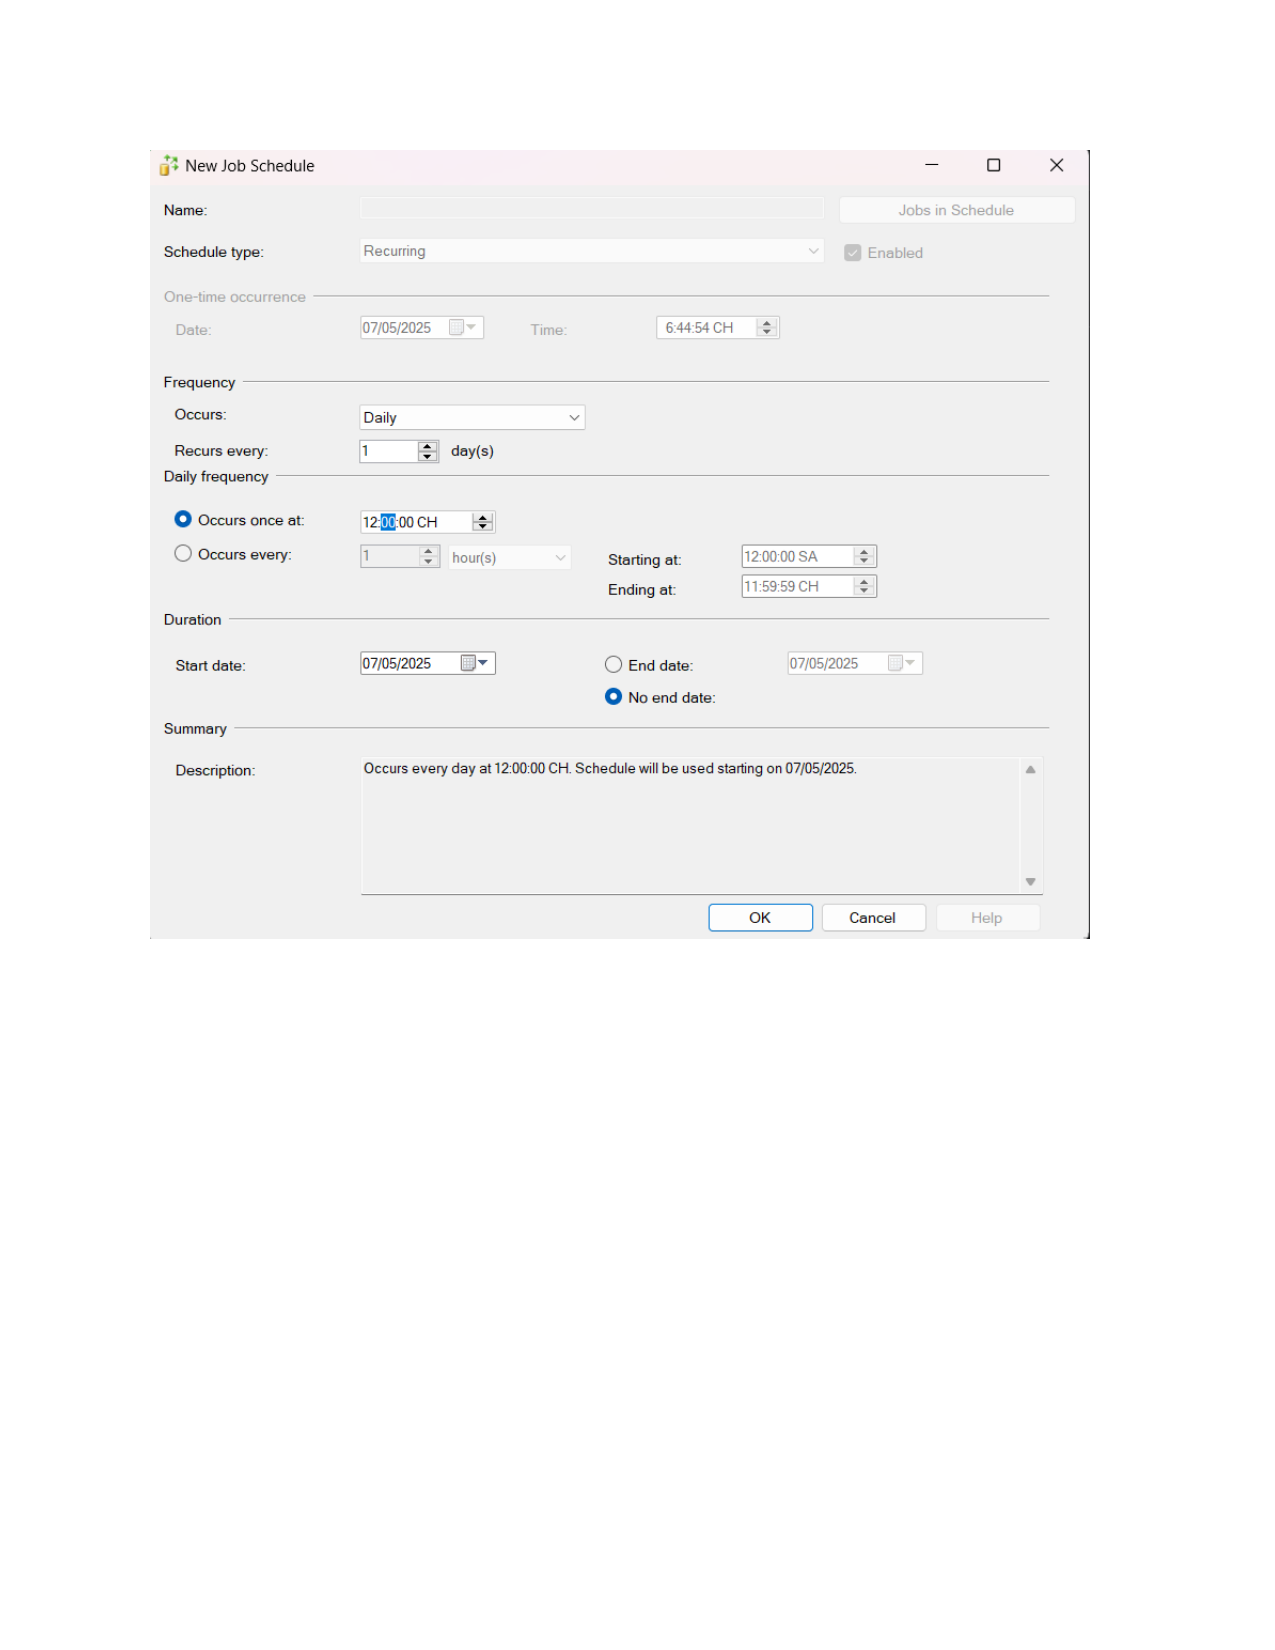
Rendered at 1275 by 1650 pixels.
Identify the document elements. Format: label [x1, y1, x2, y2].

picture [150, 150, 1090, 939]
